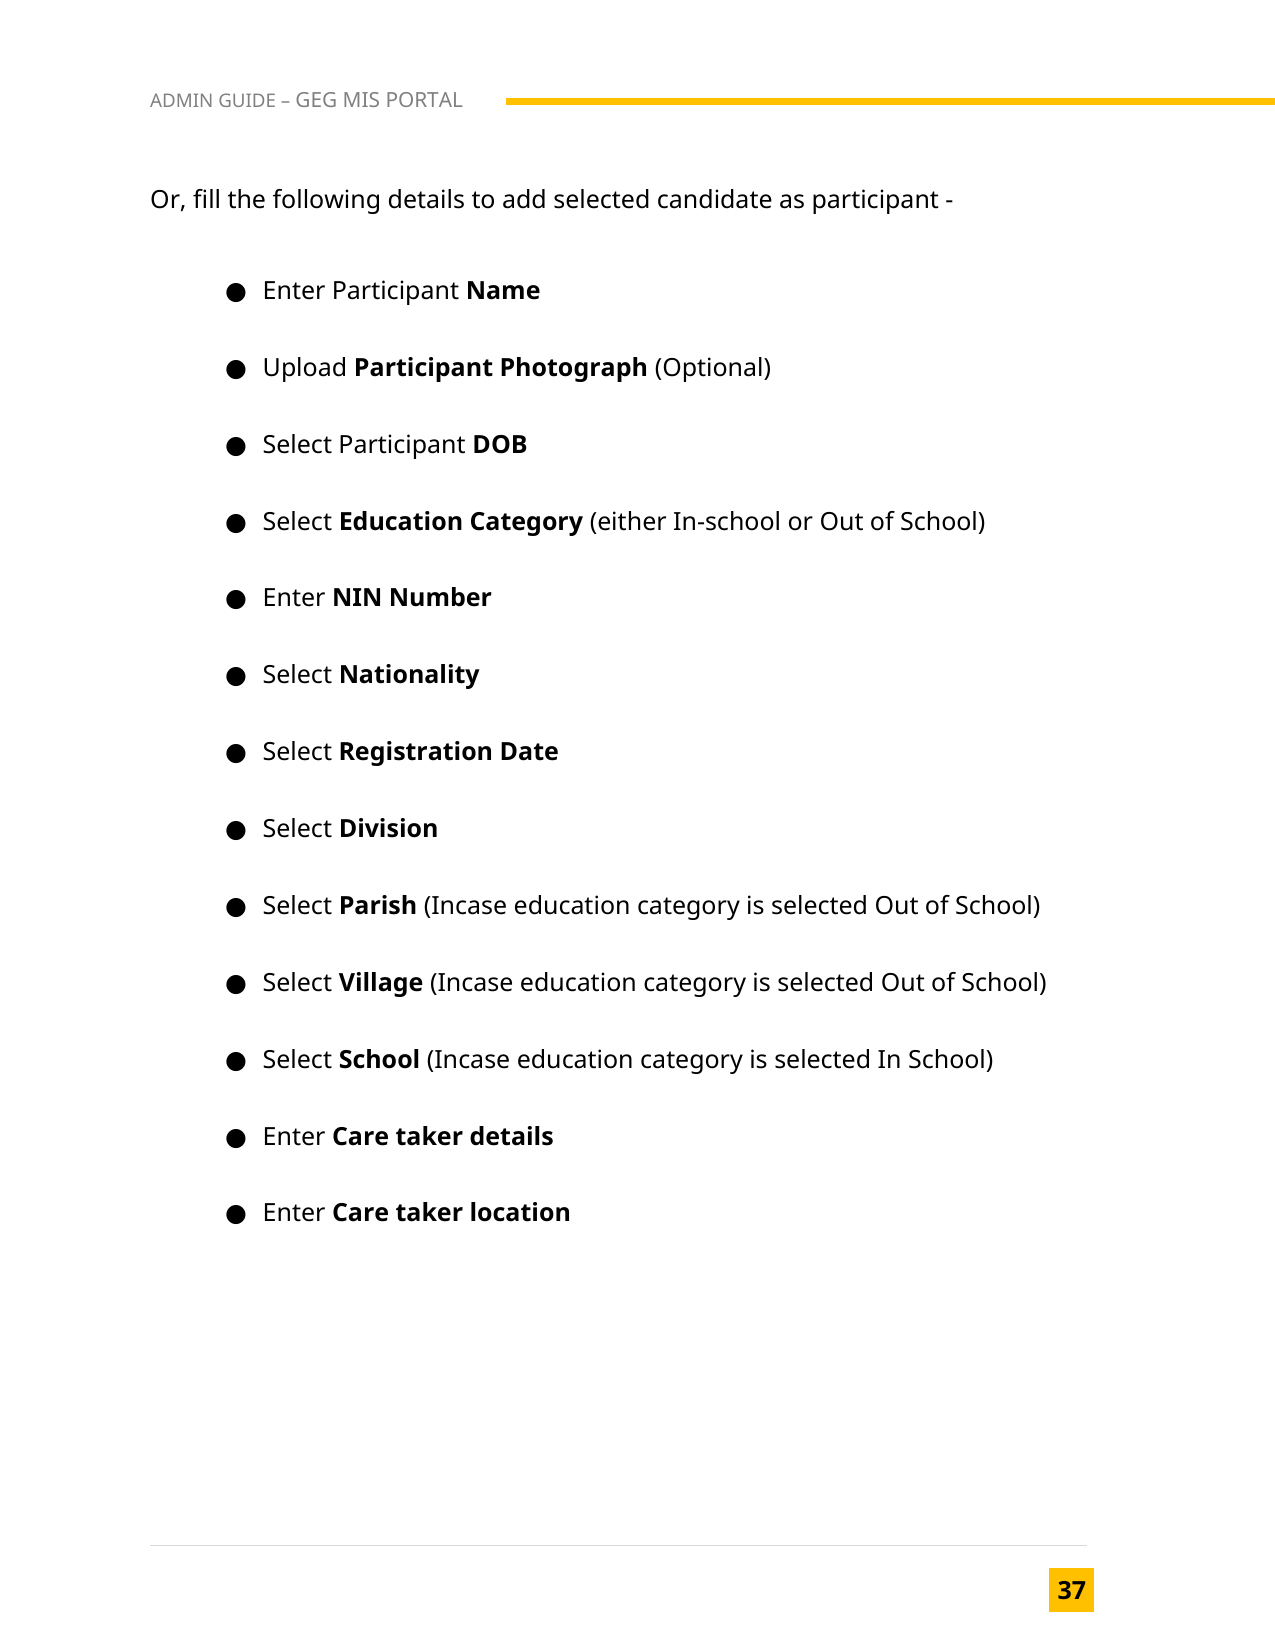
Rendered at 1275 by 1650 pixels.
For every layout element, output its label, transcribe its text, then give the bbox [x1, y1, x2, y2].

list Select Division [225, 801, 1125, 852]
list Enter Participant Name [225, 262, 1125, 314]
list Select Parish (Incase education category is selected Out of School) [225, 877, 1125, 929]
list Select Nationality [225, 647, 1125, 698]
list Enter Care taker details [225, 1108, 1125, 1159]
list Enter Care taker location [225, 1185, 1125, 1236]
list Enter NIN Number [225, 570, 1125, 621]
list Select School (Incase education category is selected In School) [225, 1031, 1125, 1082]
list Upload Participant Photograph (Optional) [225, 339, 1125, 391]
list Select Education Category (either In-school or Out of School) [225, 493, 1125, 544]
list Select Participant DOB [225, 416, 1125, 467]
list Select Registration Date [225, 724, 1125, 775]
list Select Village (Incase education category is selected Out of School) [225, 954, 1125, 1006]
text Or, fill the following details to add selected candidate as participant - [150, 182, 1125, 216]
